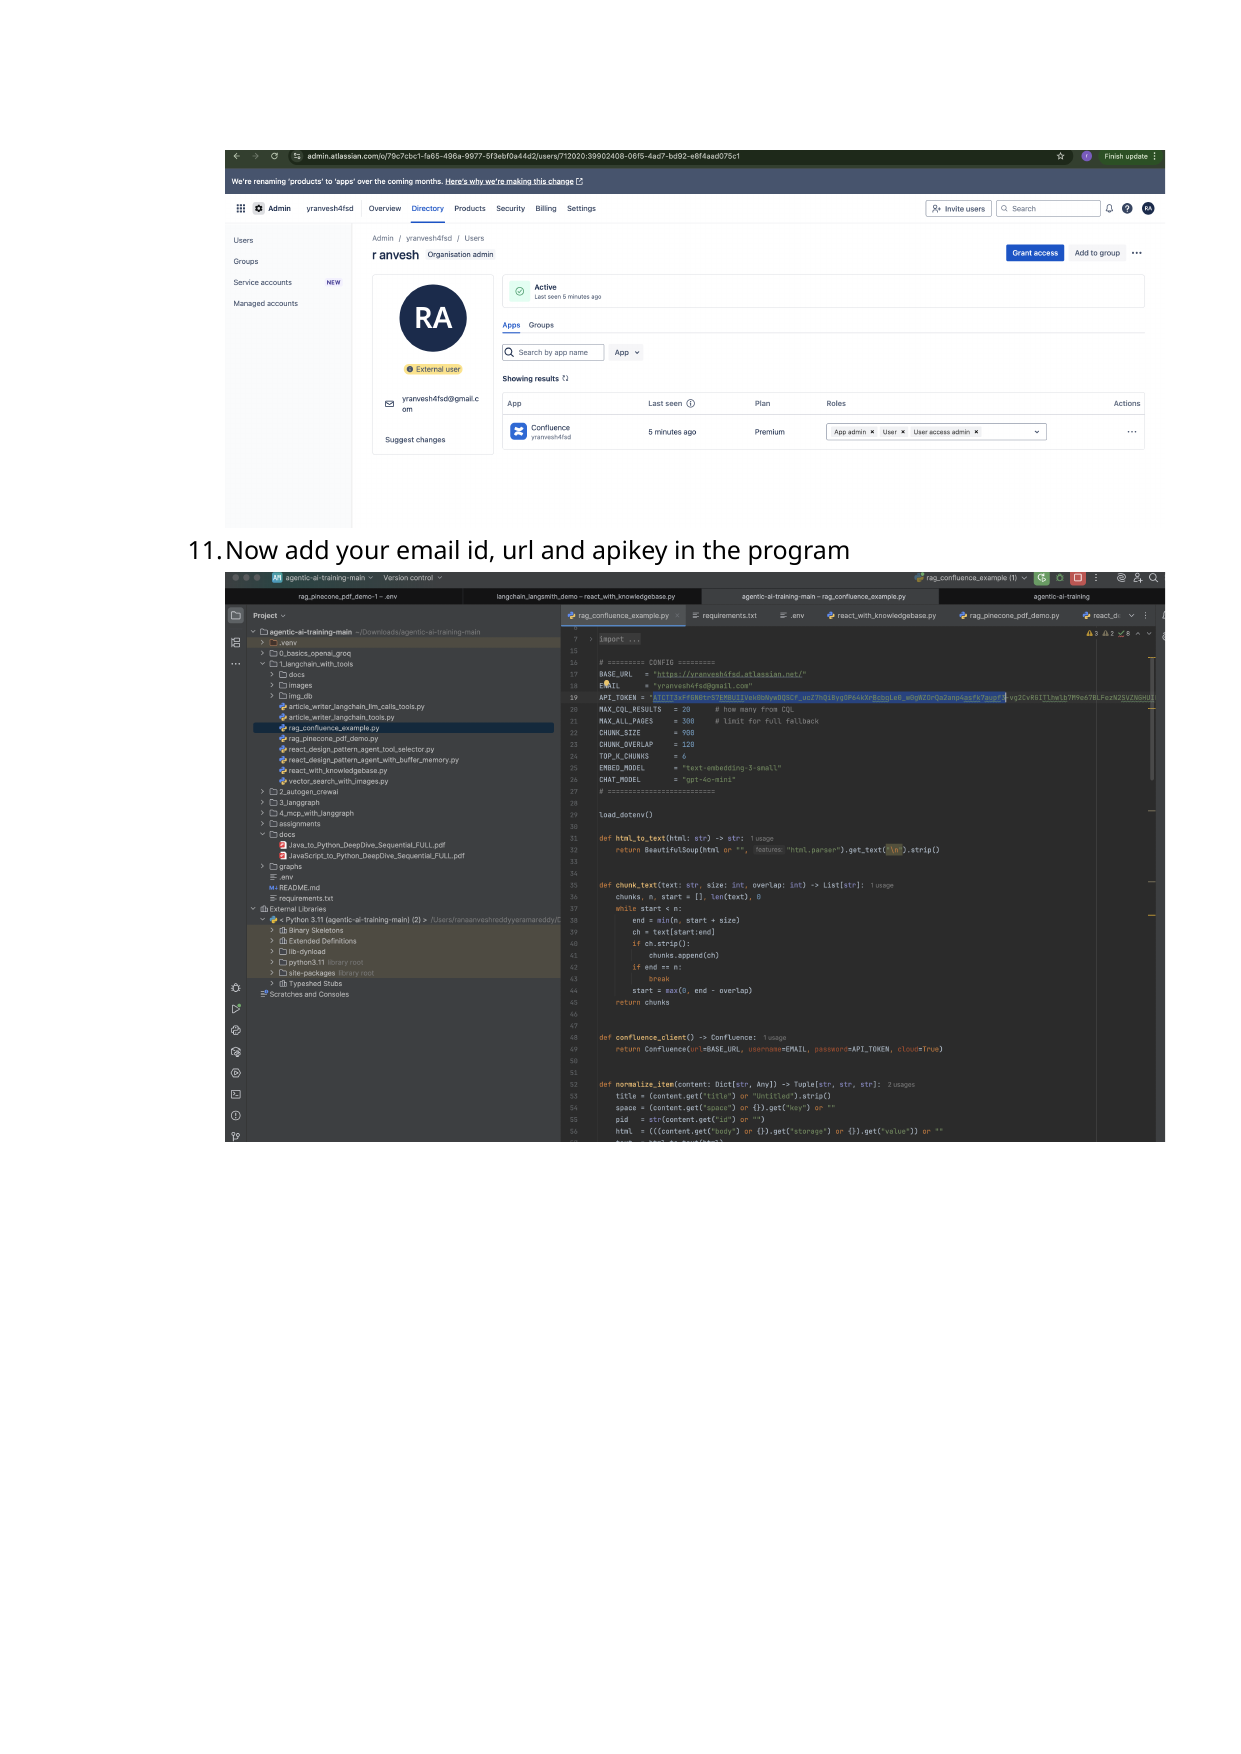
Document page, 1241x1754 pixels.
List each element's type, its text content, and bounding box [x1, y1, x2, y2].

picture [225, 572, 1166, 1142]
list Now add your email id, url and apikey in the program [187, 533, 1090, 567]
picture [225, 150, 1166, 528]
